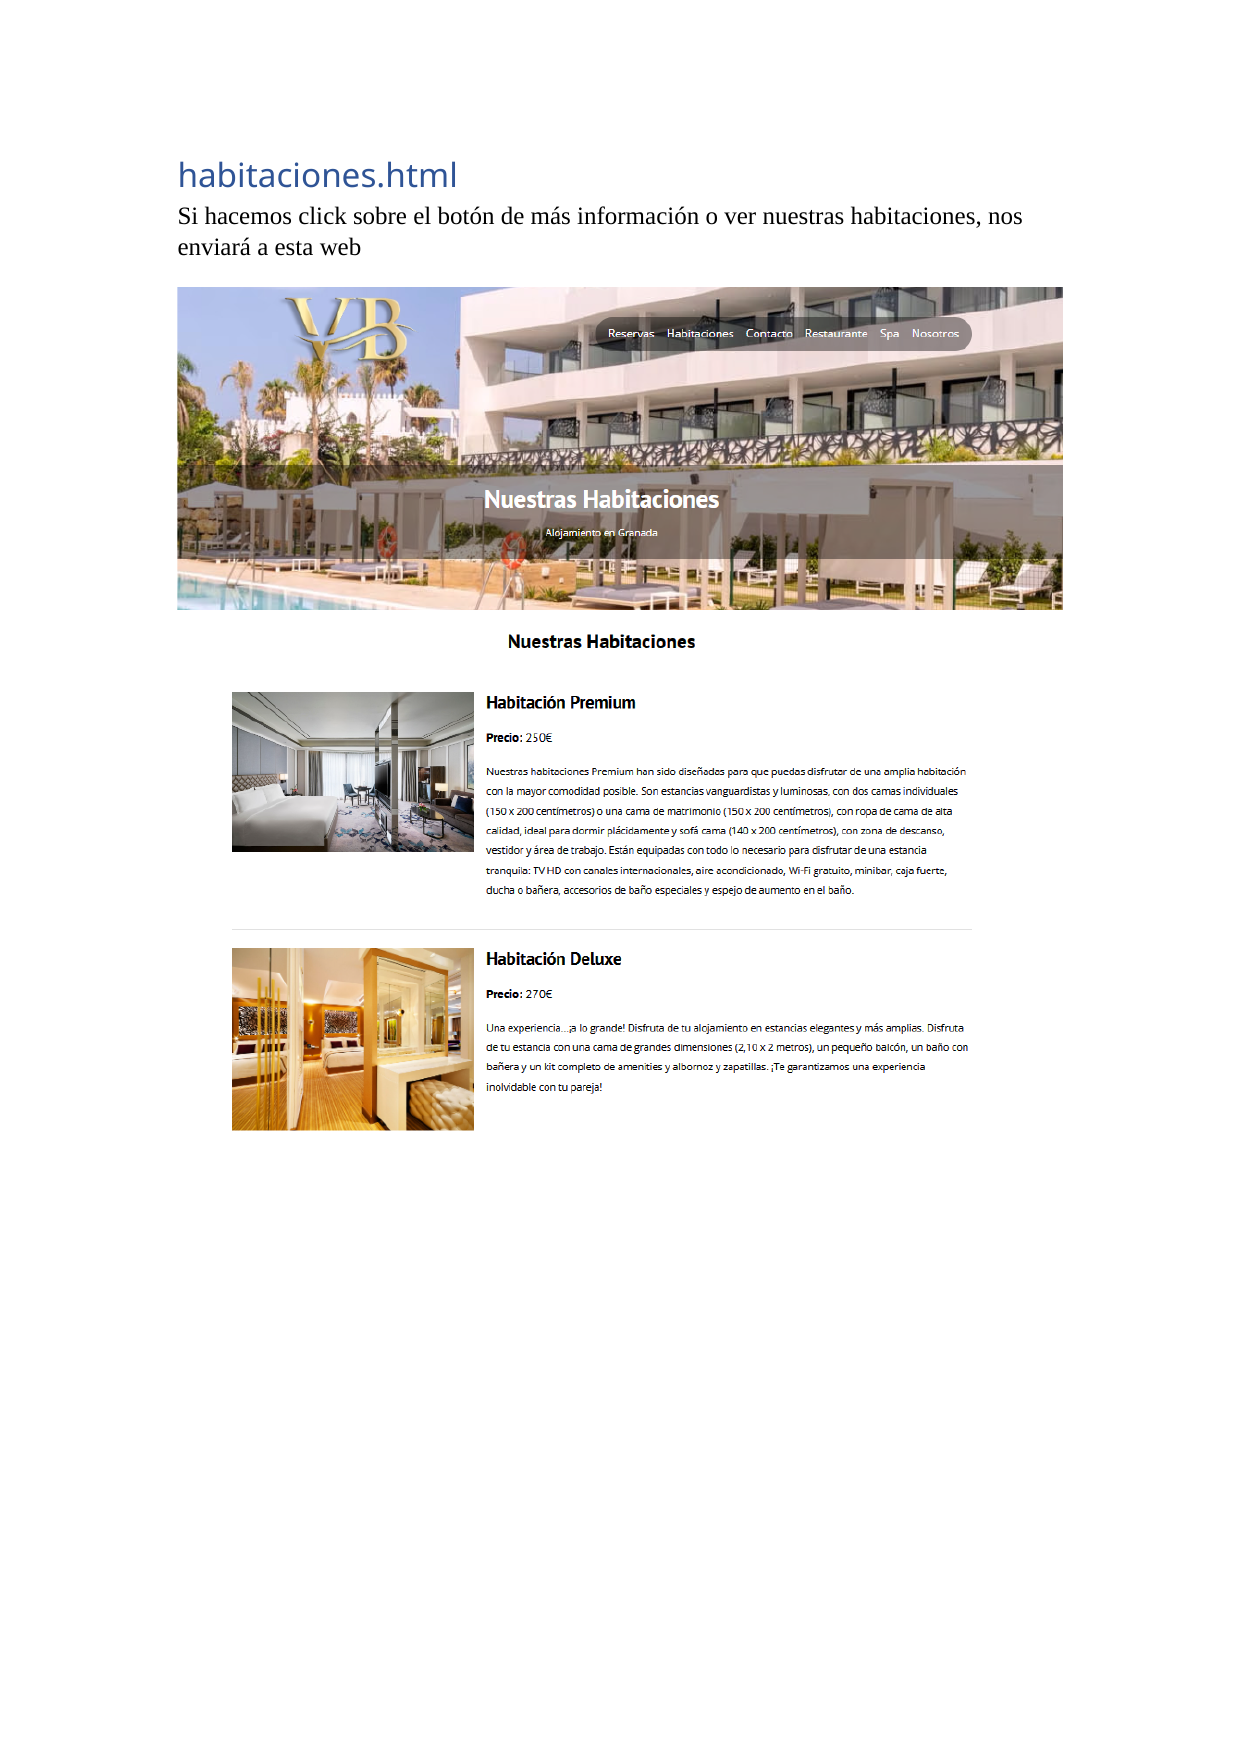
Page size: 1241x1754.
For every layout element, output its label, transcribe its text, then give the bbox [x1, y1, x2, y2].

subtitle habitaciones.html [177, 152, 1063, 197]
text Si hacemos click sobre el botón de más información o ver nuestras habitaciones, nos enviará a esta web [177, 201, 1063, 261]
picture [177, 287, 1063, 1131]
